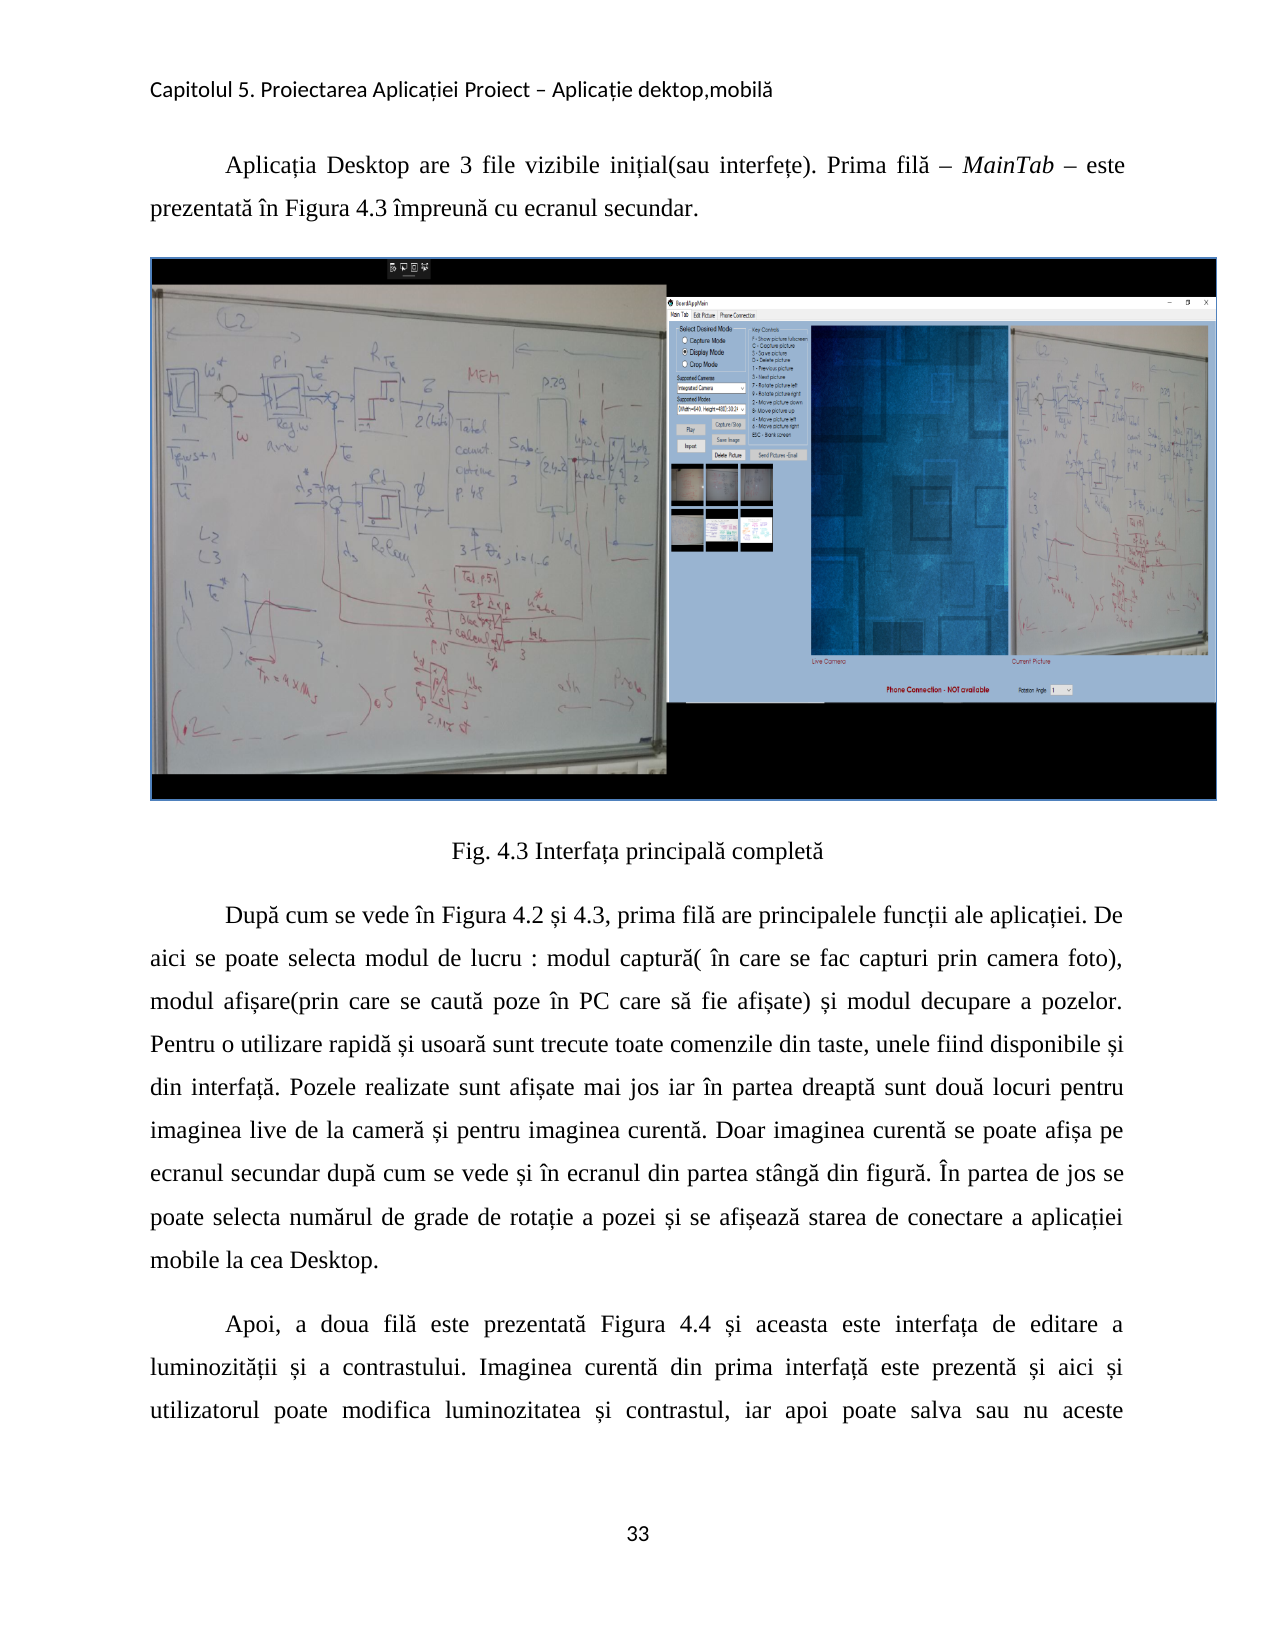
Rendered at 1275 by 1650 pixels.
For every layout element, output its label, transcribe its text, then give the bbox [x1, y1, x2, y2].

text După cum se vede în Figura 4.2 și 4.3, prima filă are principalele funcții ale aplicației. De aici se poate selecta modul de lucru : modul captură( în care se fac capturi prin camera foto), modul afișare(prin care se caută poze în PC care să fie afișate) și modul decupare a pozelor. Pentru o utilizare rapidă și usoară sunt trecute toate comenzile din taste, unele fiind disponibile și din interfață. Pozele realizate sunt afișate mai jos iar în partea dreaptă sunt două locuri pentru imaginea live de la cameră și pentru imaginea curentă. Doar imaginea curentă se poate afișa pe ecranul secundar după cum se vede și în ecranul din partea stângă din figură. În partea de jos se poate selecta numărul de grade de rotație a pozei și se afișează starea de conectare a aplicației mobile la cea Desktop. [150, 900, 1125, 1273]
picture [152, 259, 1216, 799]
text Aplicația Desktop are 3 file vizibile inițial(sau interfețe). Prima filă – MainTab – este prezentată în Figura 4.3 împreună cu ecranul secundar. [150, 150, 1125, 222]
text Fig. 4.3 Interfața principală completă [150, 836, 1125, 864]
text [150, 1309, 1125, 1424]
